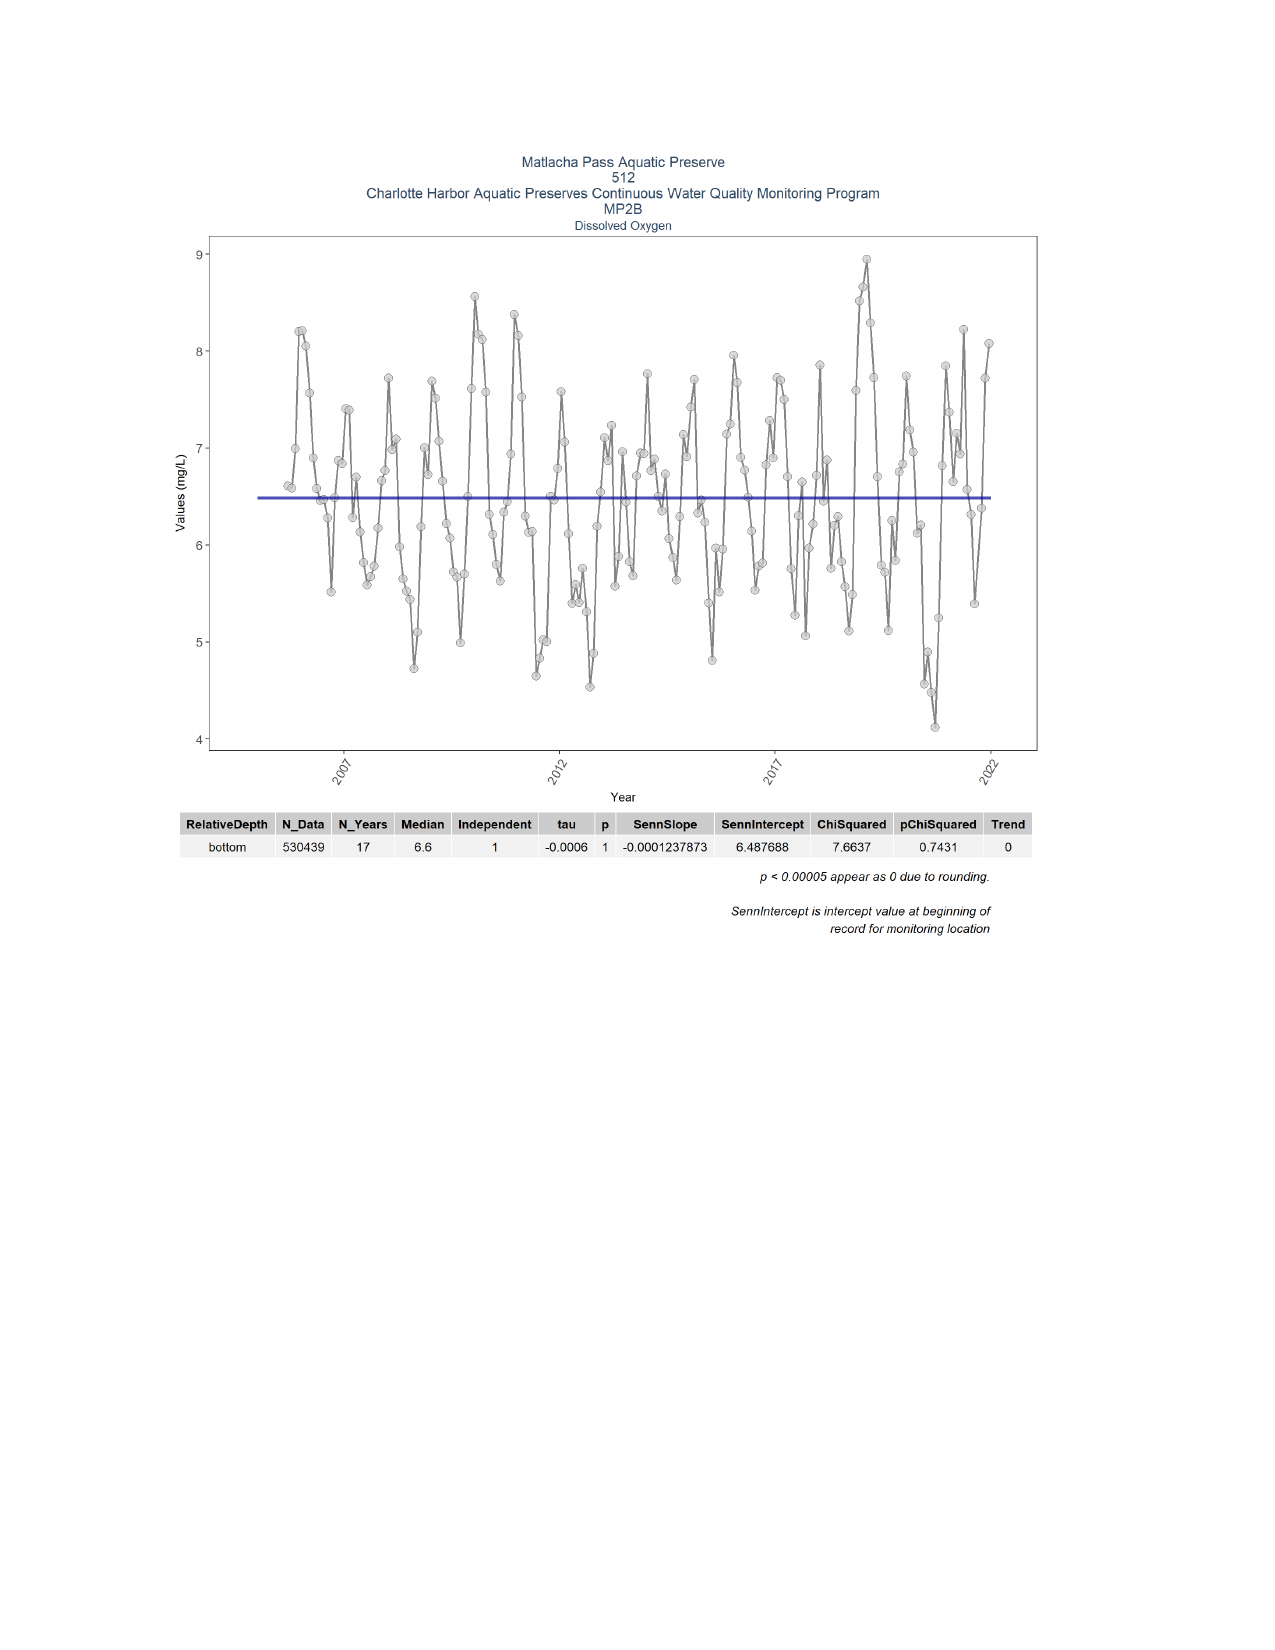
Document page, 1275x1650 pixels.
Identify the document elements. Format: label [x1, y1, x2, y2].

picture [168, 150, 1044, 938]
